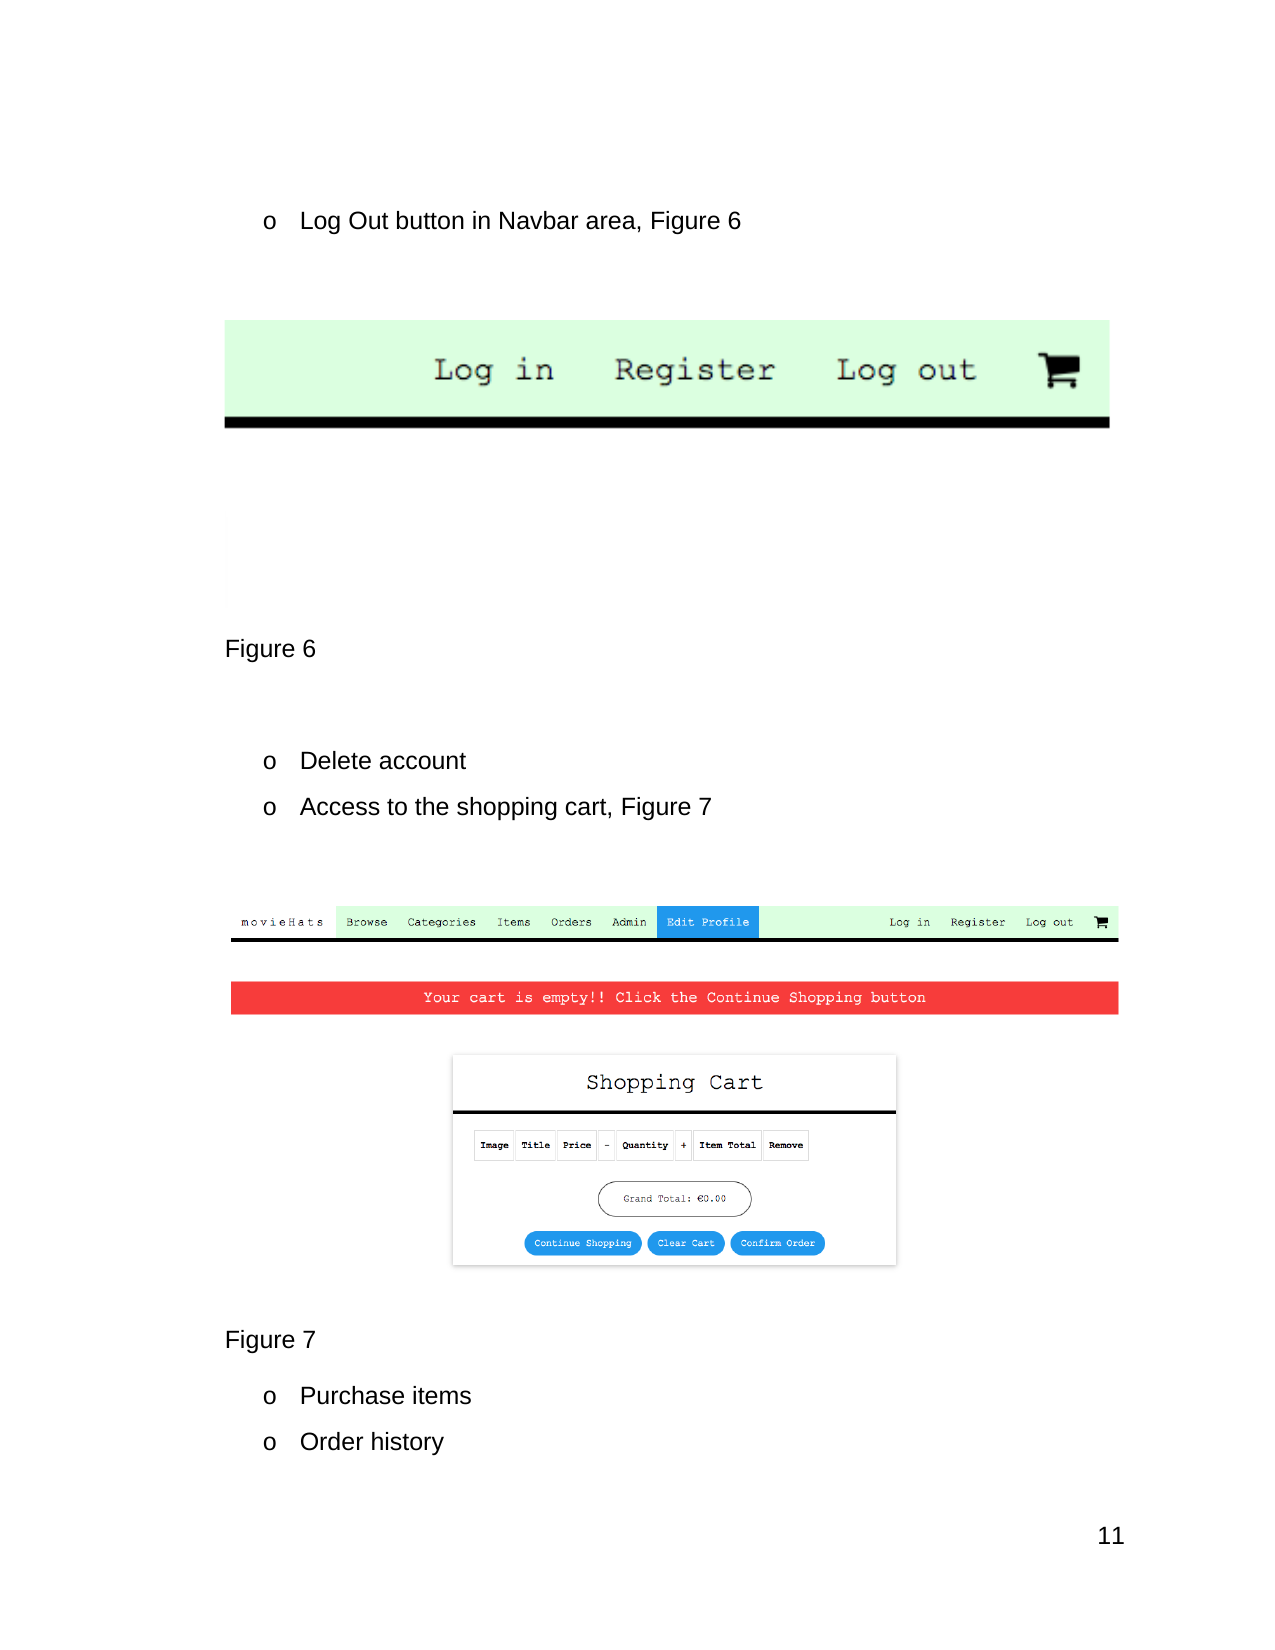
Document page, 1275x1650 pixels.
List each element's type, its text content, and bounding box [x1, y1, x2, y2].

text Figure 7 [224, 1325, 1125, 1354]
text Figure 6 [224, 634, 1125, 663]
list Delete account [262, 746, 1125, 777]
list Access to the shopping cart, Figure 7 [262, 792, 1125, 823]
picture [224, 906, 1125, 1299]
list Log Out button in Navbar area, Figure 6 [262, 206, 1125, 237]
list Purchase items [262, 1381, 1125, 1412]
list Order history [262, 1427, 1125, 1458]
picture [224, 320, 1125, 608]
